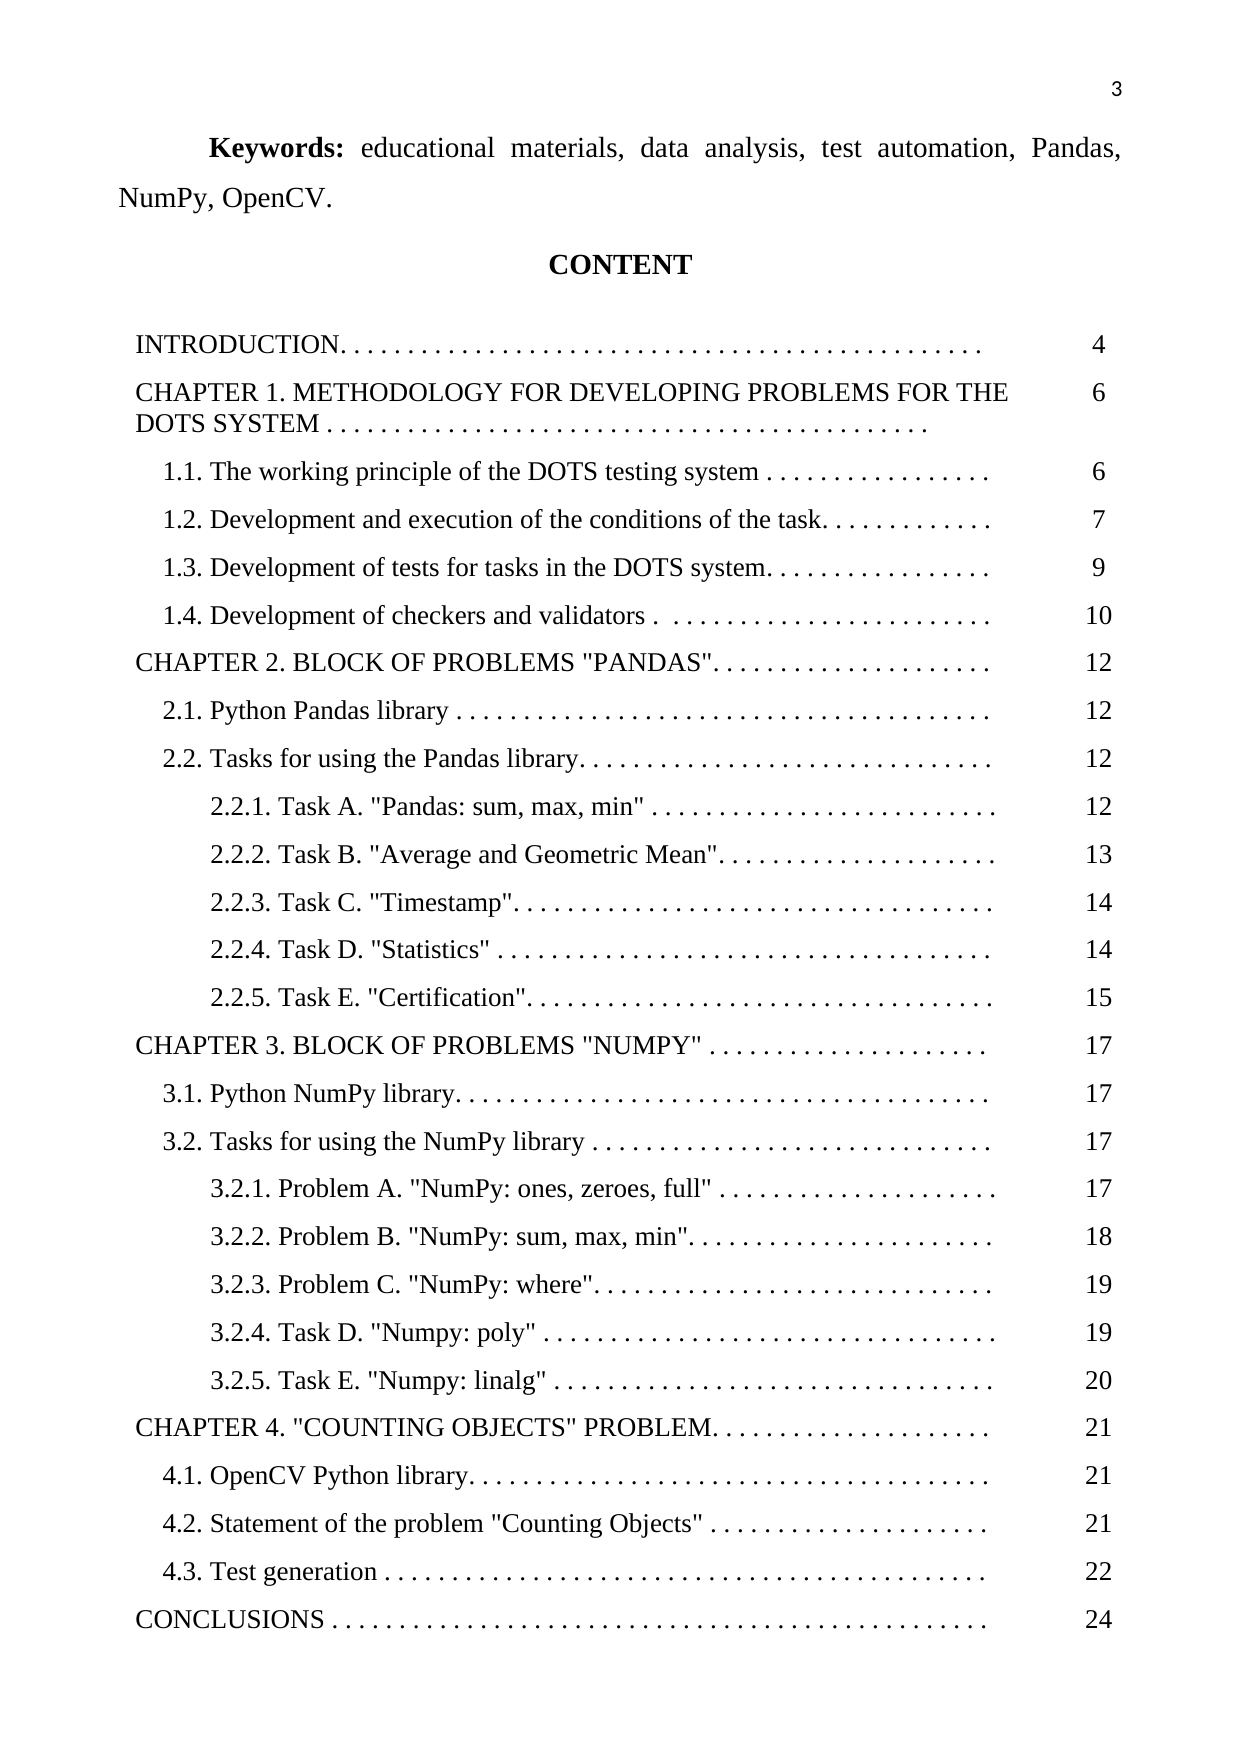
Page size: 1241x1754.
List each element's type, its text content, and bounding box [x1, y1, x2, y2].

table_cell 2.1. Python Pandas library . . . . . . . . . . . . . . . . . . . . . . . . . . . . . . . . . . . . . . . . [124, 694, 1069, 742]
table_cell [124, 1603, 1069, 1634]
table_cell CHAPTER 4. "COUNTING OBJECTS" PROBLEM. . . . . . . . . . . . . . . . . . . . . [124, 1412, 1069, 1459]
table_header INTRODUCTION. . . . . . . . . . . . . . . . . . . . . . . . . . . . . . . . . . . . . . . . . . . . . . . . [124, 329, 1069, 376]
table_cell 17 [1069, 1077, 1128, 1125]
table_cell 19 [1069, 1316, 1128, 1364]
table_cell 19 [1069, 1268, 1128, 1316]
table_cell 3.2. Tasks for using the NumPy library . . . . . . . . . . . . . . . . . . . . . . . . . . . . . . [124, 1125, 1069, 1172]
table_cell 3.2.1. Problem A. "NumPy: ones, zeroes, full" . . . . . . . . . . . . . . . . . . . . . [124, 1173, 1069, 1220]
table_cell 17 [1069, 1173, 1128, 1220]
table_cell 22 [1069, 1555, 1128, 1603]
table_cell CHAPTER 1. METHODOLOGY FOR DEVELOPING PROBLEMS FOR THE DOTS SYSTEM . . . . . . . . . . . . . . . . . . . . . . . . . . . . . . . . . . . . . . . . . . . . . [124, 376, 1069, 455]
table_cell 2.2.5. Task E. "Certification". . . . . . . . . . . . . . . . . . . . . . . . . . . . . . . . . . . [124, 981, 1069, 1029]
table_cell 3.2.2. Problem B. "NumPy: sum, max, min". . . . . . . . . . . . . . . . . . . . . . . [124, 1220, 1069, 1268]
table_cell 24 [1069, 1603, 1128, 1634]
table_cell 6 [1069, 376, 1128, 455]
table_cell 10 [1069, 599, 1128, 647]
table_cell 12 [1069, 647, 1128, 694]
table_cell 2.2.3. Task C. "Timestamp". . . . . . . . . . . . . . . . . . . . . . . . . . . . . . . . . . . . [124, 886, 1069, 933]
table_cell 12 [1069, 694, 1128, 742]
table_cell 14 [1069, 934, 1128, 981]
table_cell CHAPTER 2. BLOCK OF PROBLEMS "PANDAS". . . . . . . . . . . . . . . . . . . . . [124, 647, 1069, 694]
table_cell 21 [1069, 1507, 1128, 1555]
table_cell 12 [1069, 790, 1128, 838]
text Keywords: educational materials, data analysis, test automation, Pandas, NumPy, OpenCV. [118, 130, 1122, 214]
table_cell 20 [1069, 1364, 1128, 1412]
table_cell 9 [1069, 551, 1128, 599]
table_cell 1.3. Development of tests for tasks in the DOTS system. . . . . . . . . . . . . . . . . [124, 551, 1069, 599]
table_cell 7 [1069, 503, 1128, 551]
table_header 4 [1069, 329, 1128, 376]
table_cell 14 [1069, 886, 1128, 933]
text CONTENT [118, 247, 1122, 281]
table_cell 17 [1069, 1125, 1128, 1172]
table_cell 6 [1069, 455, 1128, 503]
table_cell 2.2.2. Task B. "Average and Geometric Mean". . . . . . . . . . . . . . . . . . . . . [124, 838, 1069, 886]
table_cell 1.2. Development and execution of the conditions of the task. . . . . . . . . . . . . [124, 503, 1069, 551]
table_cell 2.2. Tasks for using the Pandas library. . . . . . . . . . . . . . . . . . . . . . . . . . . . . . . [124, 742, 1069, 790]
table_cell CHAPTER 3. BLOCK OF PROBLEMS "NUMPY" . . . . . . . . . . . . . . . . . . . . . [124, 1029, 1069, 1077]
table_cell 3.2.3. Problem C. "NumPy: where". . . . . . . . . . . . . . . . . . . . . . . . . . . . . . [124, 1268, 1069, 1316]
table_cell 2.2.1. Task A. "Pandas: sum, max, min" . . . . . . . . . . . . . . . . . . . . . . . . . . [124, 790, 1069, 838]
table_cell 2.2.4. Task D. "Statistics" . . . . . . . . . . . . . . . . . . . . . . . . . . . . . . . . . . . . . [124, 934, 1069, 981]
table_cell 3.1. Python NumPy library. . . . . . . . . . . . . . . . . . . . . . . . . . . . . . . . . . . . . . . . [124, 1077, 1069, 1125]
table_cell 13 [1069, 838, 1128, 886]
table_cell 1.1. The working principle of the DOTS testing system . . . . . . . . . . . . . . . . . [124, 455, 1069, 503]
table_cell 12 [1069, 742, 1128, 790]
table_cell 4.2. Statement of the problem "Counting Objects" . . . . . . . . . . . . . . . . . . . . . [124, 1507, 1069, 1555]
table_cell 3.2.4. Task D. "Numpy: poly" . . . . . . . . . . . . . . . . . . . . . . . . . . . . . . . . . . [124, 1316, 1069, 1364]
table_cell 4.3. Test generation . . . . . . . . . . . . . . . . . . . . . . . . . . . . . . . . . . . . . . . . . . . . . [124, 1555, 1069, 1603]
table_cell 21 [1069, 1459, 1128, 1507]
table_cell 3.2.5. Task E. "Numpy: linalg" . . . . . . . . . . . . . . . . . . . . . . . . . . . . . . . . . [124, 1364, 1069, 1412]
table_cell 21 [1069, 1412, 1128, 1459]
table_cell 17 [1069, 1029, 1128, 1077]
table_cell 4.1. OpenCV Python library. . . . . . . . . . . . . . . . . . . . . . . . . . . . . . . . . . . . . . . [124, 1459, 1069, 1507]
table_cell 15 [1069, 981, 1128, 1029]
table_cell 1.4. Development of checkers and validators . . . . . . . . . . . . . . . . . . . . . . . . . [124, 599, 1069, 647]
table_cell 18 [1069, 1220, 1128, 1268]
